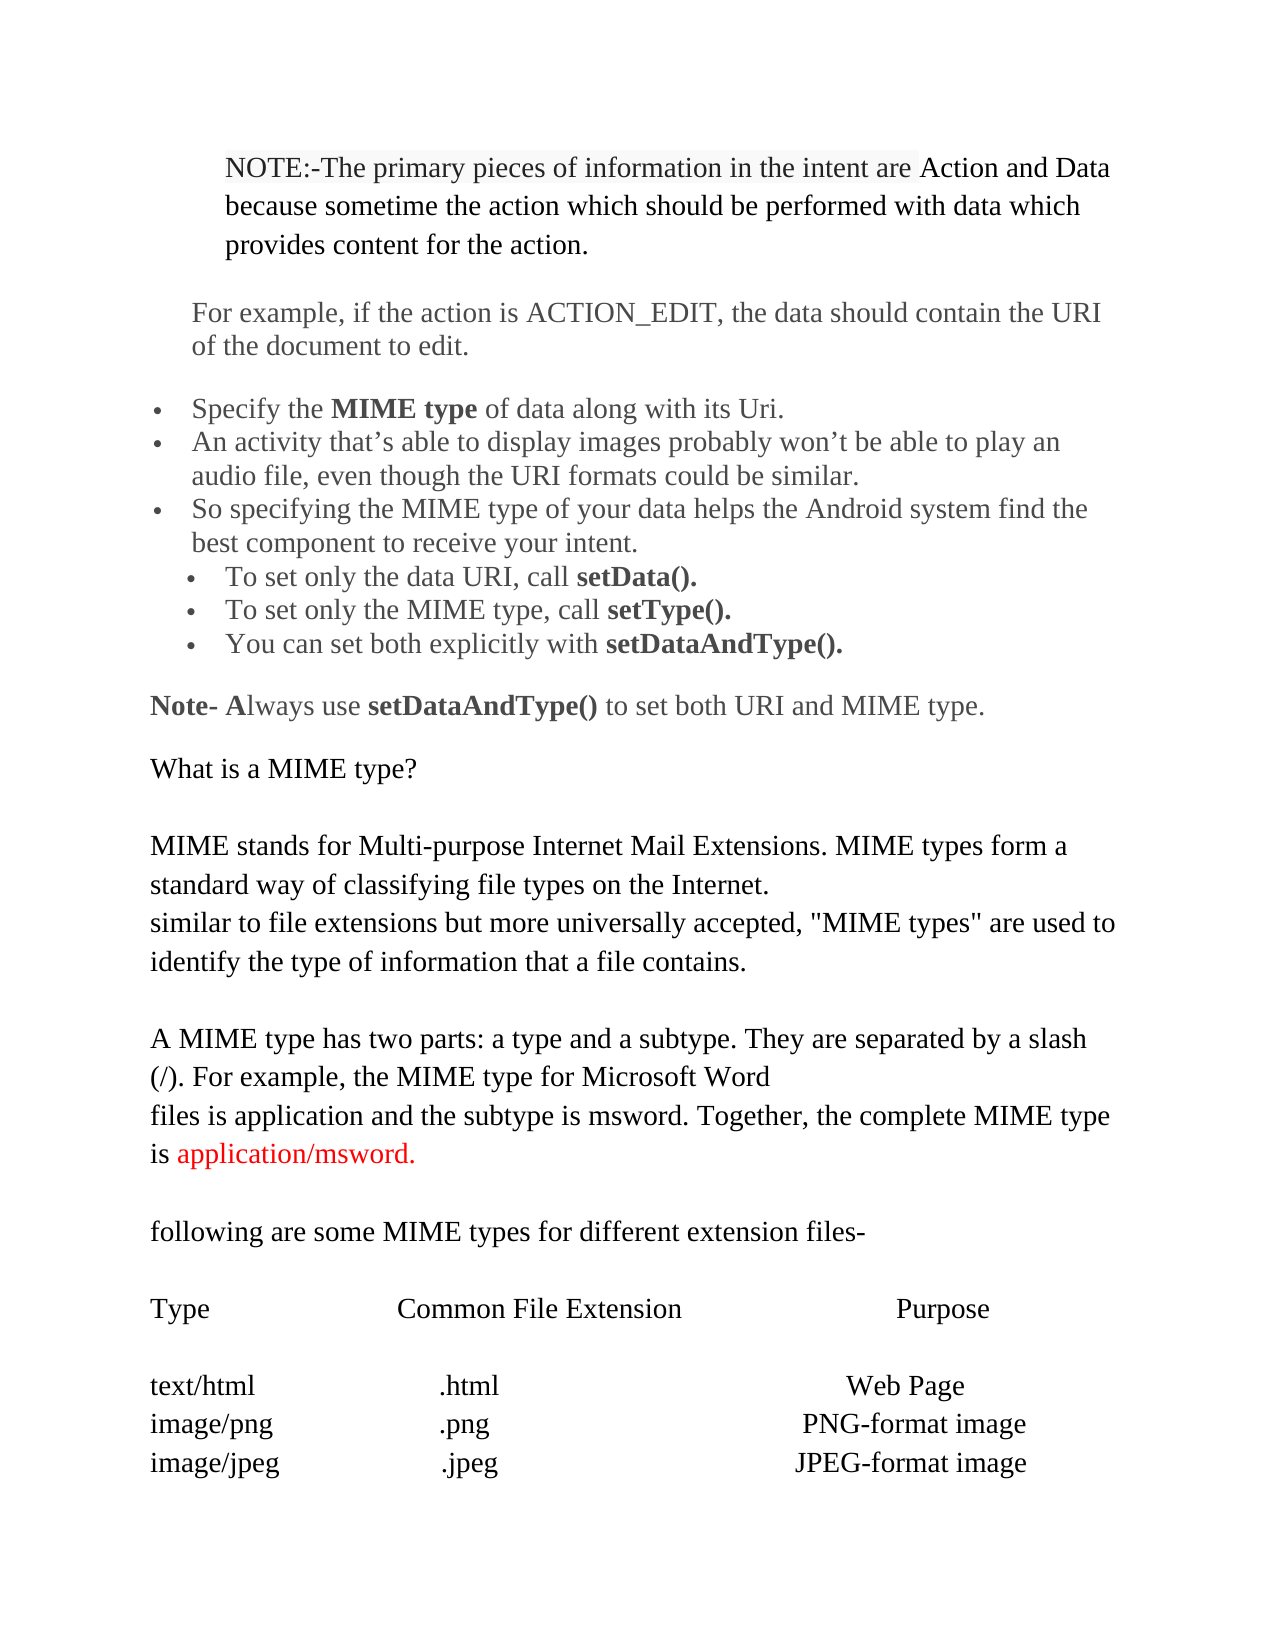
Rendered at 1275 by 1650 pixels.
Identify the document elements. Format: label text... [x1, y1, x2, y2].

list To set only the MIME type, call setType(). [187, 592, 1125, 626]
list Specify the MIME type of data along with its Uri. [154, 391, 1125, 424]
text image/jpeg .jpeg JPEG-format image [150, 1445, 1125, 1478]
text For example, if the action is ACTION_EDIT, the data should contain the URI of the document to edit. [191, 295, 1125, 362]
text files is application and the subtype is msword. Together, the complete MIME type is application/msword. [150, 1098, 1125, 1170]
text similar to file extensions but more universally accepted, "MIME types" are used to identify the type of information that a file contains. [150, 905, 1125, 977]
list So specifying the MIME type of your data helps the Android system find the best component to receive your intent. [154, 492, 1125, 559]
text following are some MIME types for different extension files- [150, 1214, 1125, 1247]
text A MIME type has two parts: a type and a subtype. They are separated by a slash (/). For example, the MIME type for Microsoft Word [150, 1021, 1125, 1093]
text Type Common File Extension Purpose [150, 1291, 1125, 1324]
text NOTE:-The primary pieces of information in the intent are Action and Data because sometime the action which should be performed with data which provides content for the action. [225, 150, 1125, 261]
list To set only the data URI, call setData(). [187, 559, 1125, 592]
text Note- Always use setDataAndType() to set both URI and MIME type. [150, 688, 1125, 722]
text image/png .png PNG-format image [150, 1406, 1125, 1440]
list You can set both explicitly with setDataAndType(). [187, 626, 1125, 659]
text MIME stands for Multi-purpose Internet Mail Extensions. MIME types form a standard way of classifying file types on the Internet. [150, 828, 1125, 900]
text What is a MIME type? [150, 751, 1125, 785]
list An activity that’s able to display images probably won’t be able to play an audio file, even though the URI formats could be similar. [154, 424, 1125, 492]
text text/html .html Web Page [150, 1368, 1125, 1401]
